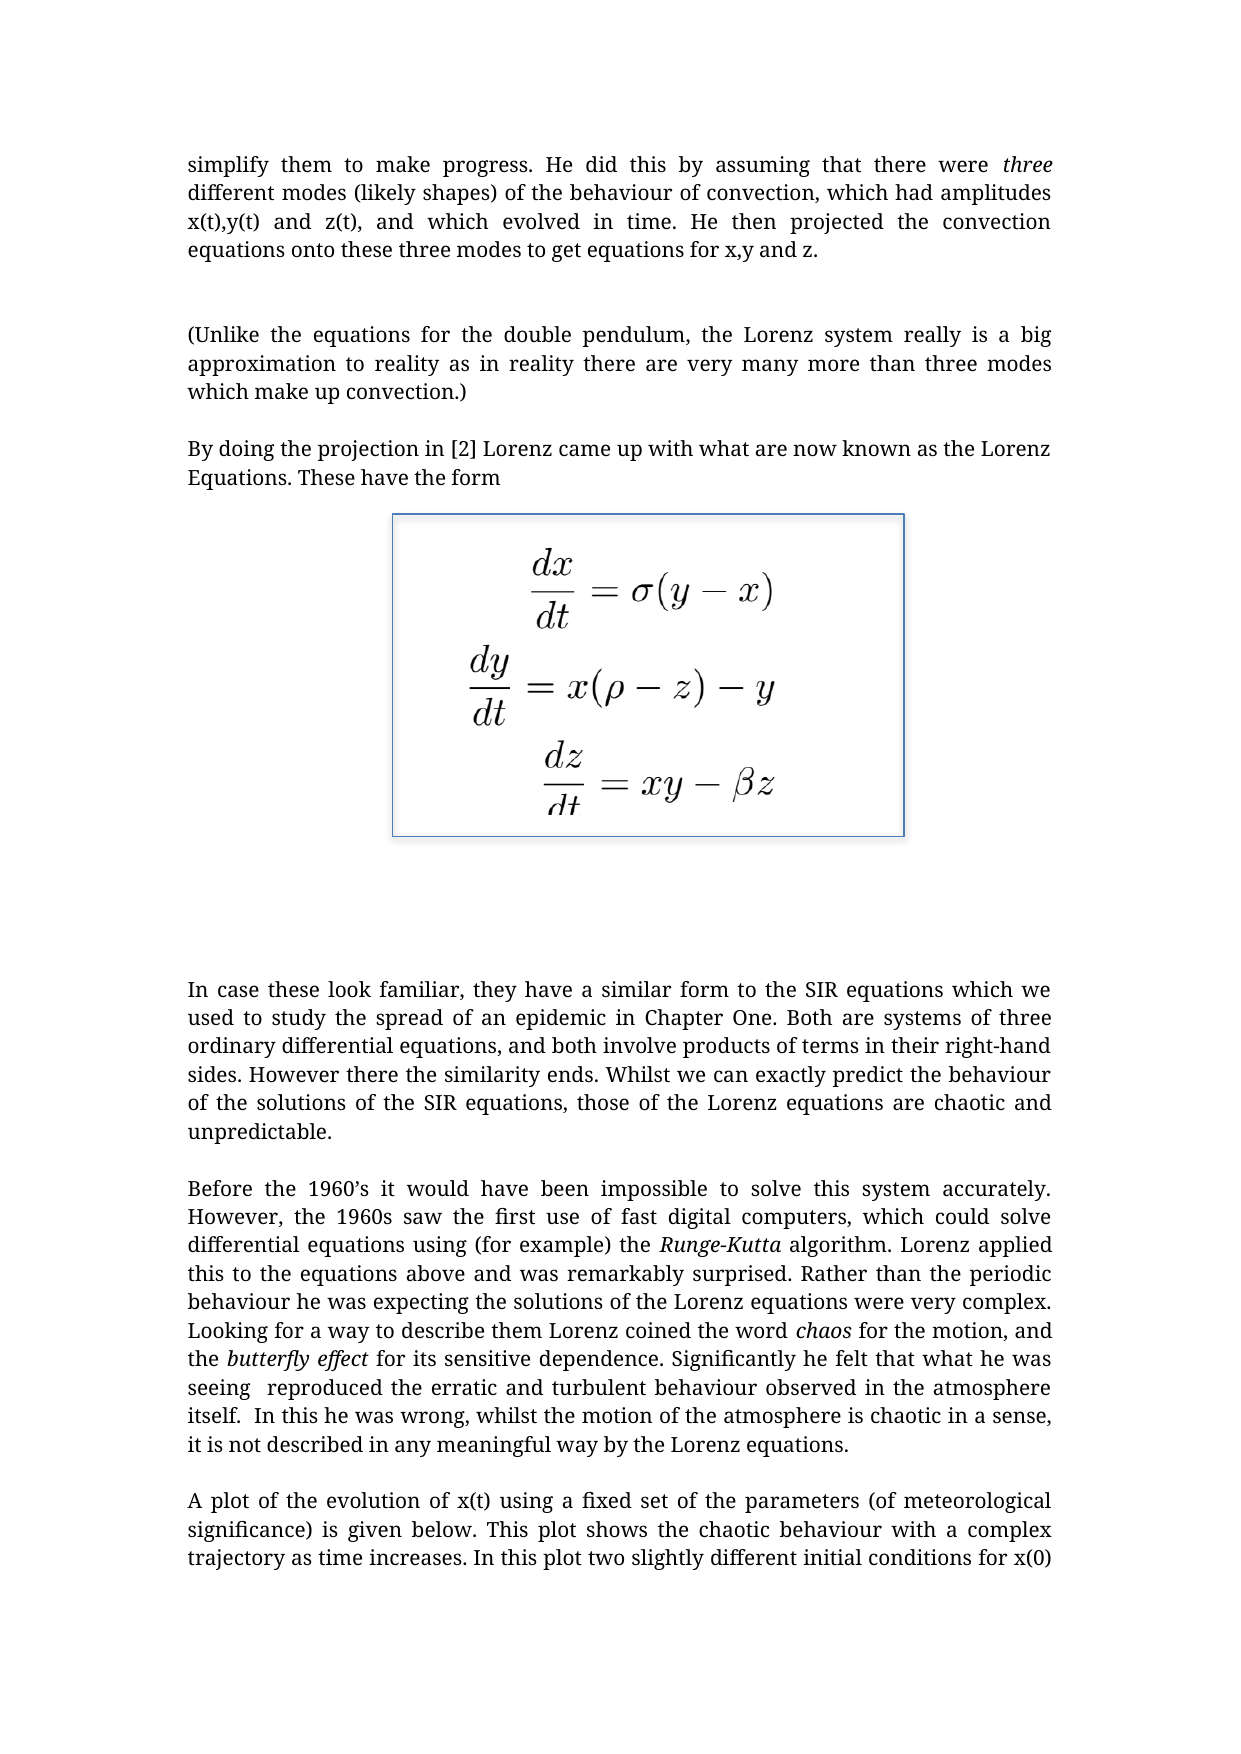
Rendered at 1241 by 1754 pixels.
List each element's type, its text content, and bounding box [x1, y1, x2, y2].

text Before the 1960’s it would have been impossible to solve this system accurately. However, the 1960s saw the first use of fast digital computers, which could solve differential equations using (for example) the Runge-Kutta algorithm. Lorenz applied this to the equations above and was remarkably surprised. Rather than the periodic behaviour he was expecting the solutions of the Lorenz equations were very complex. Looking for a way to describe them Lorenz coined the word chaos for the motion, and the butterfly effect for its sensitive dependence. Significantly he felt that what he was seeing reproduced the erratic and turbulent behaviour observed in the atmosphere itself. In this he was wrong, whilst the motion of the atmosphere is chaotic in a sense, it is not described in any meaningful way by the Lorenz equations. [187, 1174, 1053, 1458]
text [187, 150, 1053, 264]
text In case these look familiar, they have a similar form to the SIR equations which we used to study the spread of an epidemic in Chapter One. Both are systems of three ordinary differential equations, and both involve products of terms in their right-hand sides. However there the similarity ends. Whilst we can exactly predict the behaviour of the solutions of the SIR equations, those of the Lorenz equations are chaotic and unpredictable. [187, 975, 1053, 1145]
text By doing the projection in [2] Lorenz came up with what are now known as the Lorenz Equations. These have the form [187, 434, 1053, 491]
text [187, 1487, 1053, 1572]
text (Unlike the equations for the double pendulum, the Lorenz system really is a big approximation to reality as in reality there are very many more than three modes which make up convection.) [187, 321, 1053, 406]
